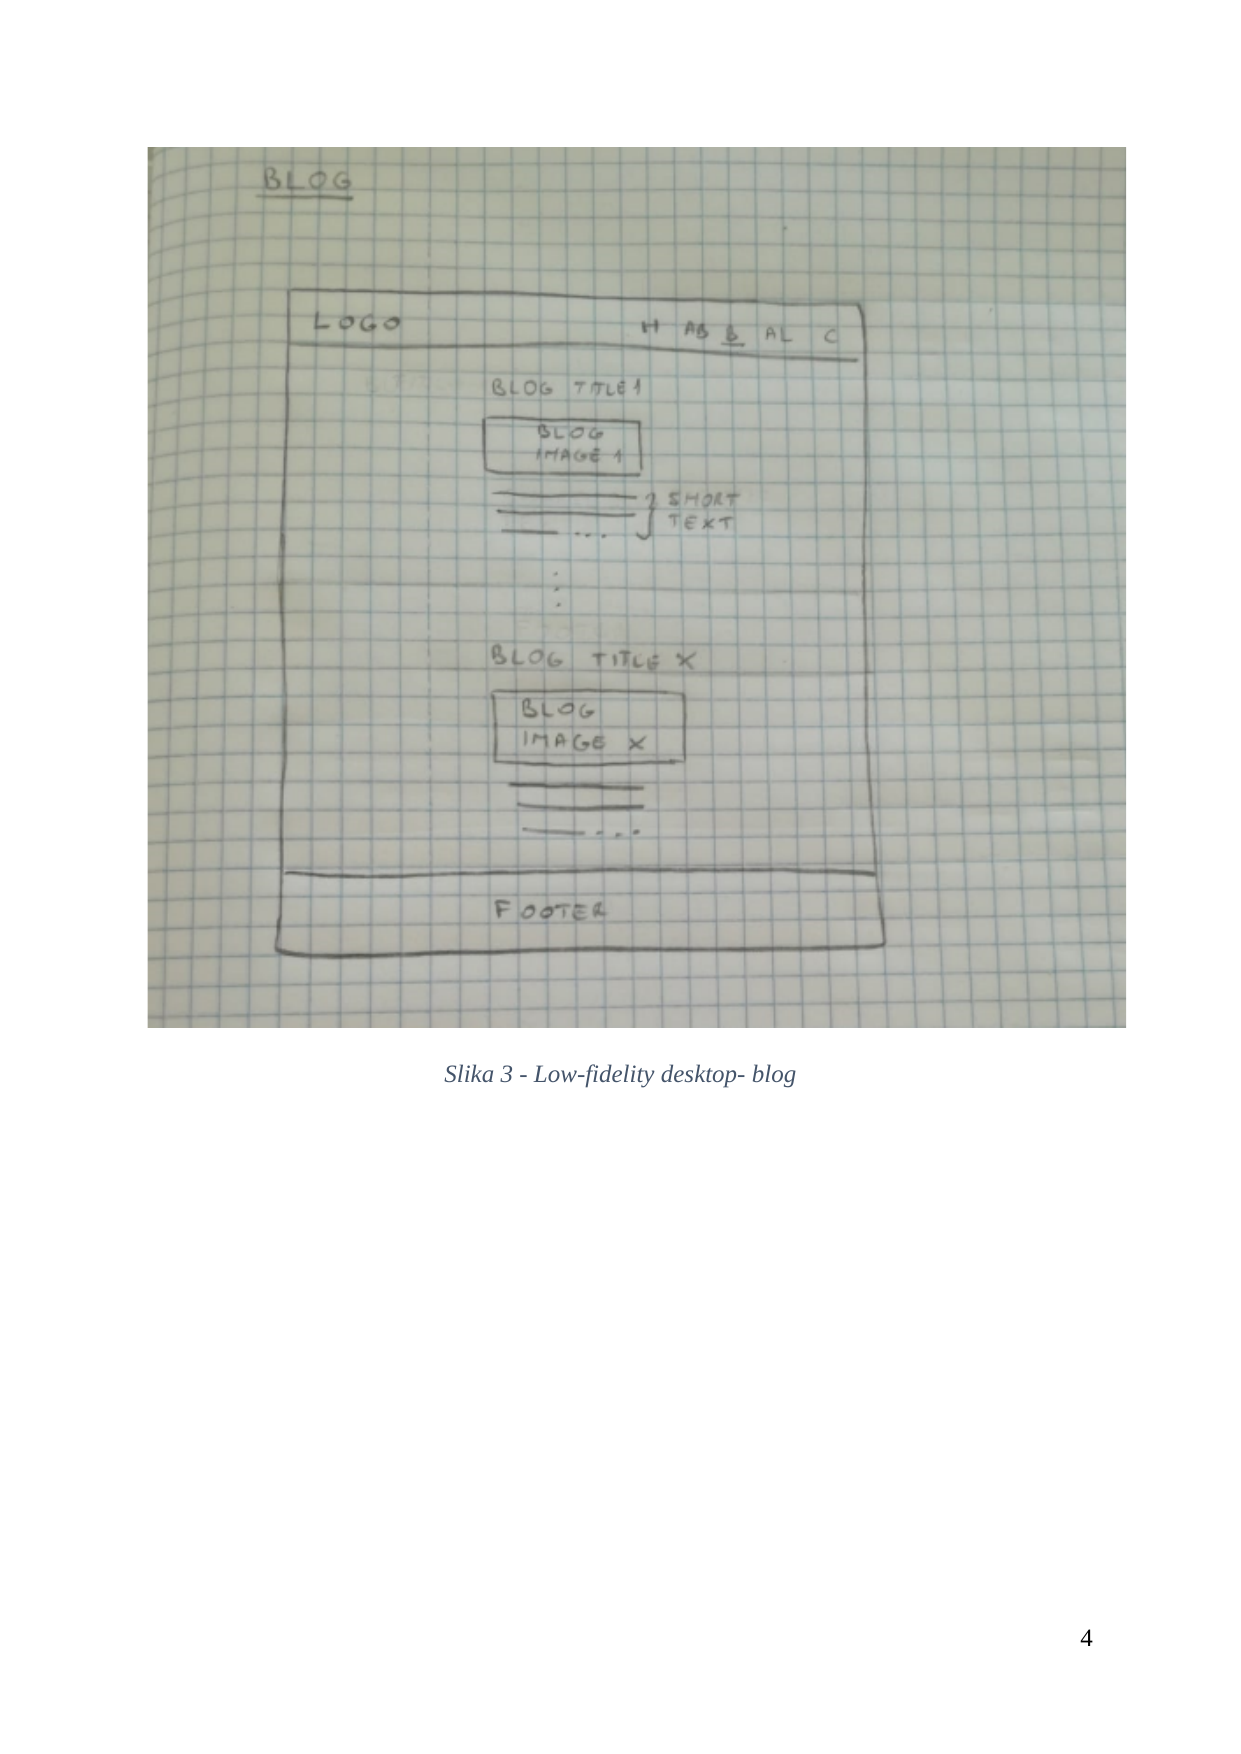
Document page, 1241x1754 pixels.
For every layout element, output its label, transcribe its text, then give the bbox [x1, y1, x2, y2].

text Slika 3 - Low-fidelity desktop- blog [148, 1059, 1093, 1088]
picture [147, 147, 1127, 1028]
